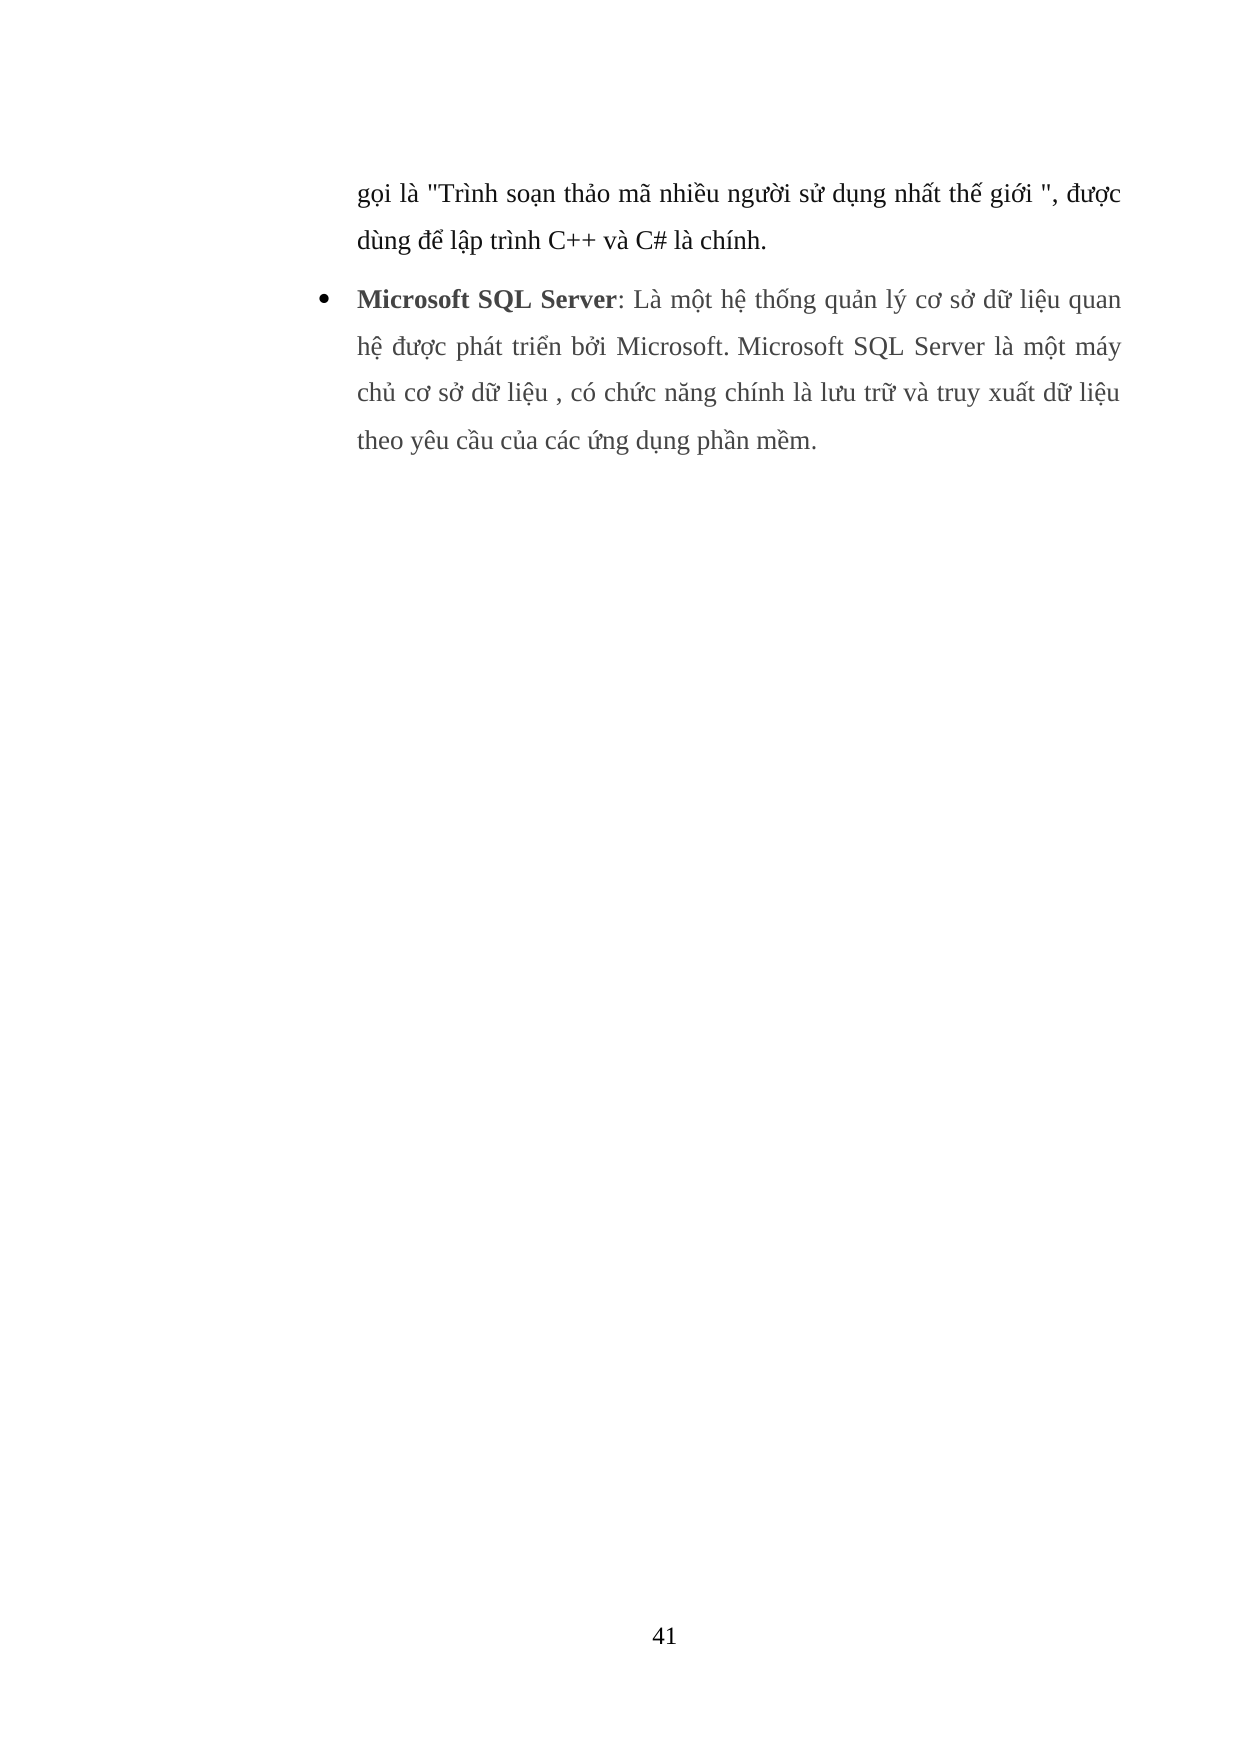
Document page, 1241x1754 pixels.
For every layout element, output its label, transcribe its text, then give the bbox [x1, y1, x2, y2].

list Microsoft SQL Server: Là một hệ thống quản lý cơ sở dữ liệu quan hệ được phát triển bởi Microsoft. Microsoft SQL Server là một máy chủ cơ sở dữ liệu , có chức năng chính là lưu trữ và truy xuất dữ liệu theo yêu cầu của các ứng dụng phần mềm. [319, 283, 1122, 456]
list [319, 177, 1122, 255]
